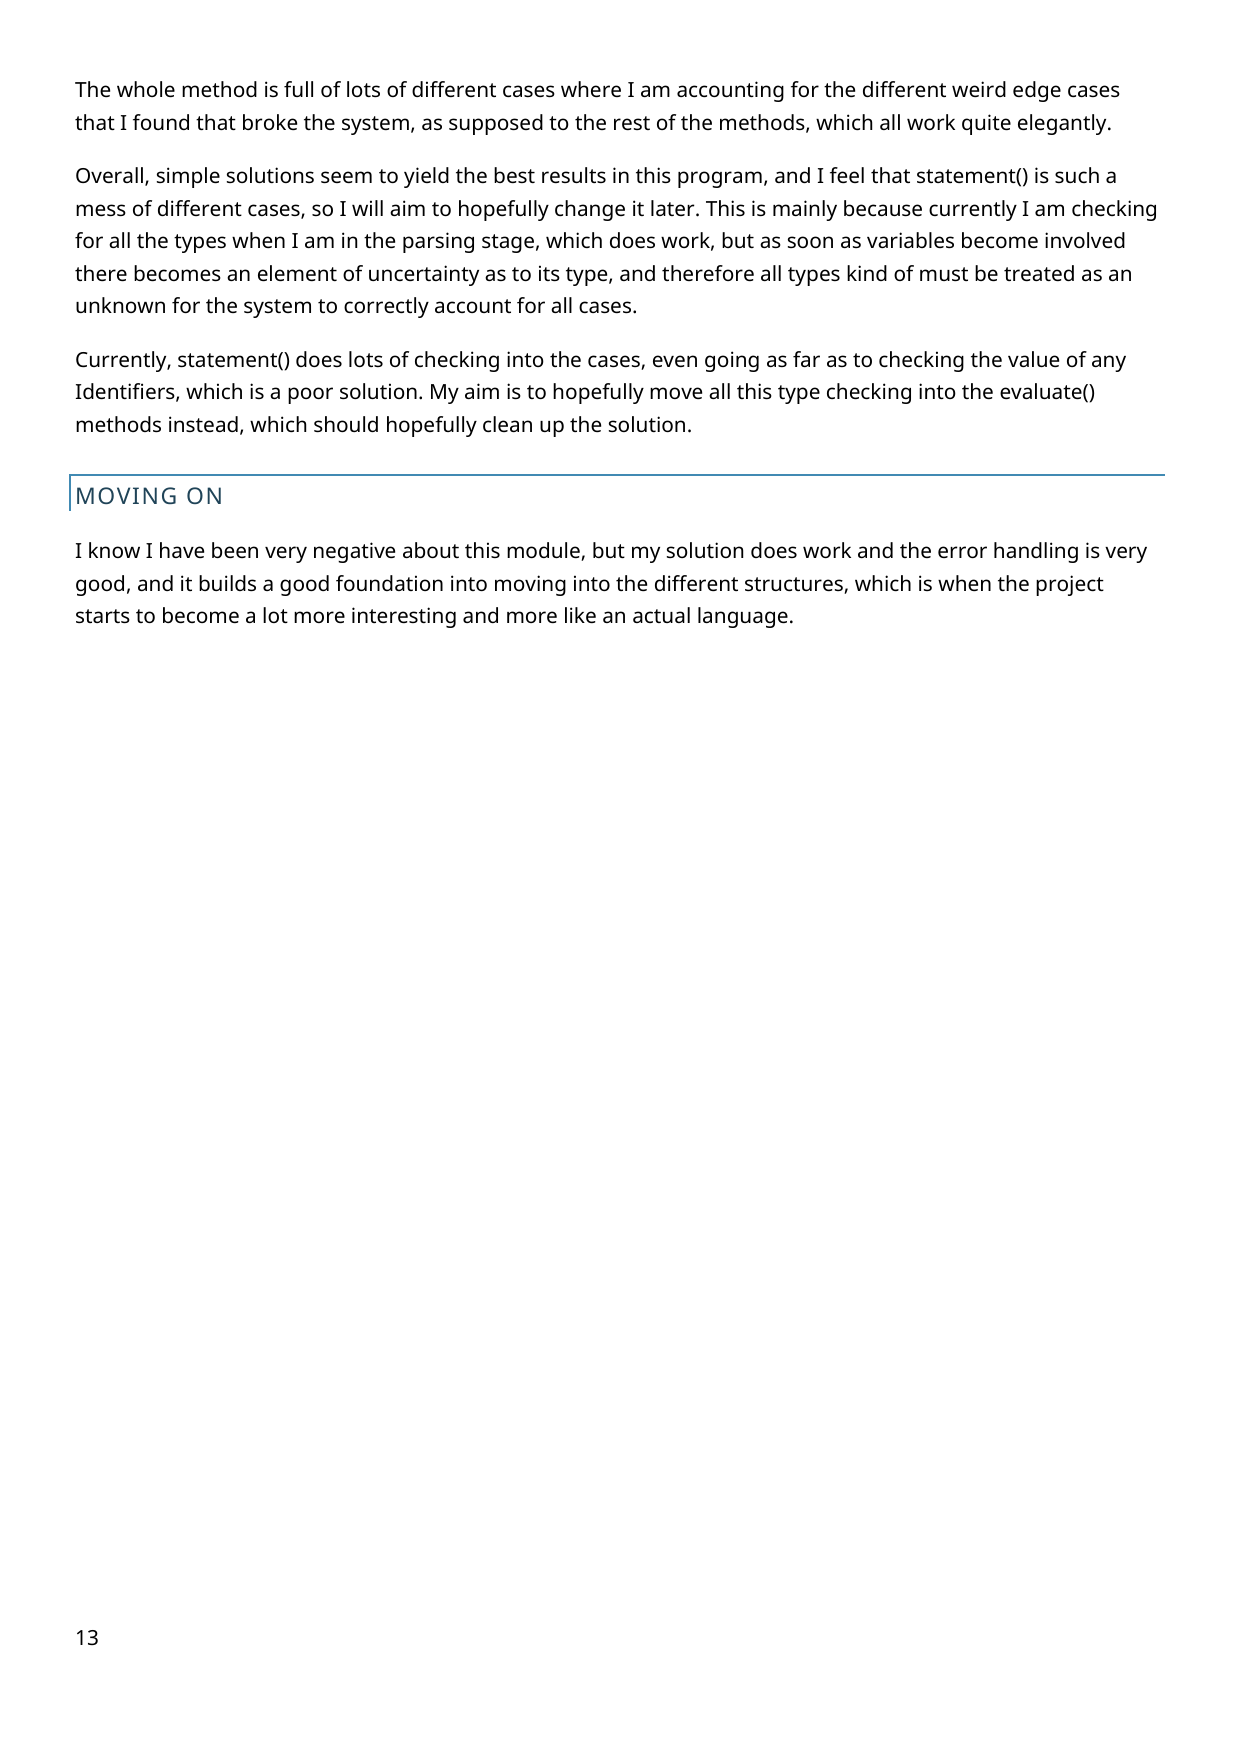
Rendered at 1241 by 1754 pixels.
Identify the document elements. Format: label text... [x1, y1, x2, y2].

text I know I have been very negative about this module, but my solution does work and the error handling is very good, and it builds a good foundation into moving into the different structures, which is when the project starts to become a lot more interesting and more like an actual language. [75, 536, 1165, 630]
text The whole method is full of lots of different cases where I am accounting for the different weird edge cases that I found that broke the system, as supposed to the rest of the methods, which all work quite elegantly. [75, 75, 1165, 136]
text Currently, statement() does lots of checking into the cases, even going as far as to checking the value of any Identifiers, which is a poor solution. My aim is to hopefully move all this type checking into the evaluate() methods instead, which should hopefully clean up the solution. [75, 345, 1165, 438]
subtitle moving on [71, 476, 1165, 511]
text Overall, simple solutions seem to yield the best results in this program, and I feel that statement() is such a mess of different cases, so I will aim to hopefully change it later. This is mainly because currently I am checking for all the types when I am in the parsing stage, which does work, but as soon as variables become involved there becomes an element of uncertainty as to its type, and therefore all types kind of must be treated as an unknown for the system to correctly account for all cases. [75, 161, 1165, 320]
